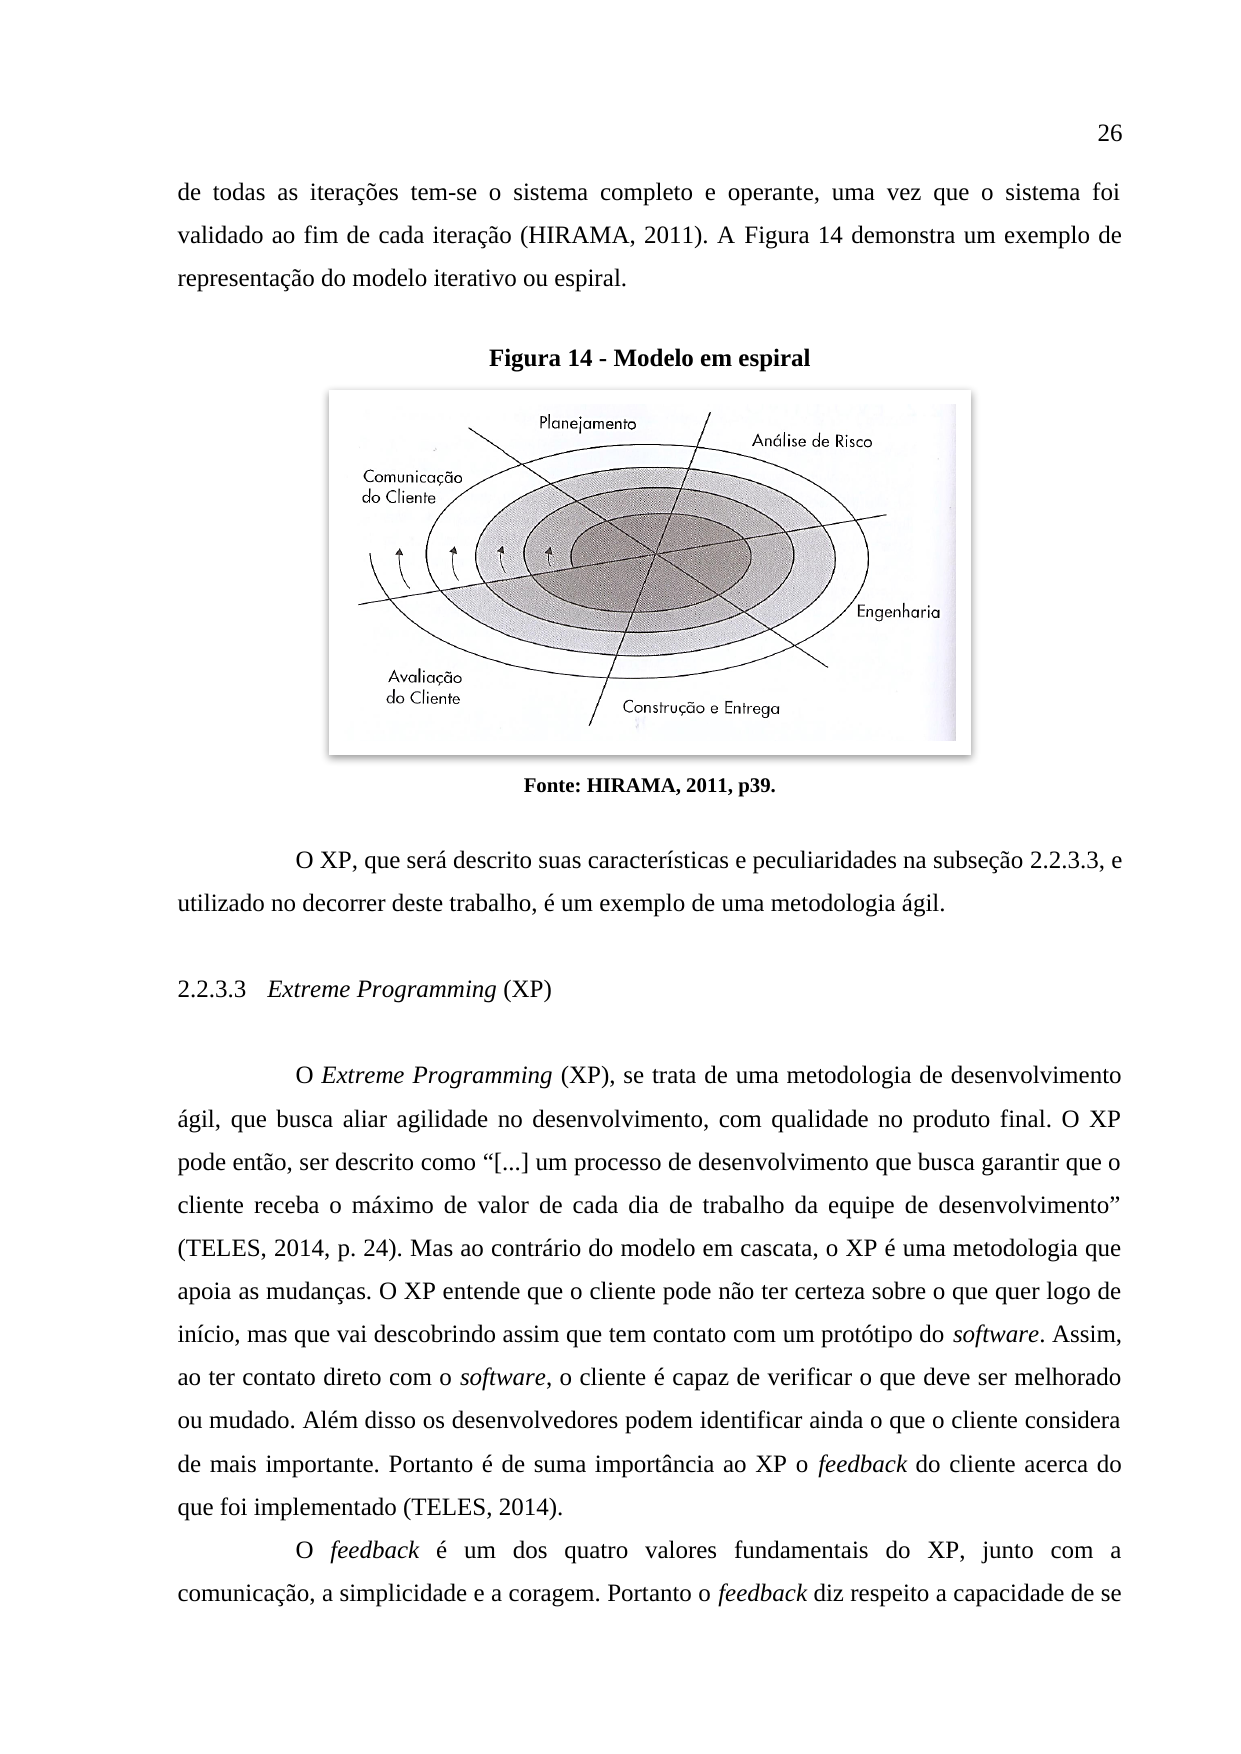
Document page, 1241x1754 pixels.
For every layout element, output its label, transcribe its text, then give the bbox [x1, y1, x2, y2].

text Fonte: HIRAMA, 2011, p39. [177, 773, 1122, 797]
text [177, 177, 1122, 292]
text O Extreme Programming (XP), se trata de uma metodologia de desenvolvimento ágil, que busca aliar agilidade no desenvolvimento, com qualidade no produto final. O XP pode então, ser descrito como “[...] um processo de desenvolvimento que busca garantir que o cliente receba o máximo de valor de cada dia de trabalho da equipe de desenvolvimento” (TELES, 2014, p. 24). Mas ao contrário do modelo em cascata, o XP é uma metodologia que apoia as mudanças. O XP entende que o cliente pode não ter certeza sobre o que quer logo de início, mas que vai descobrindo assim que tem contato com um protótipo do software. Assim, ao ter contato direto com o software, o cliente é capaz de verificar o que deve ser melhorado ou mudado. Além disso os desenvolvedores podem identificar ainda o que o cliente considera de mais importante. Portanto é de suma importância ao XP o feedback do cliente acerca do que foi implementado (TELES, 2014). [177, 1061, 1122, 1521]
text Figura 14 - Modelo em espiral [177, 343, 1122, 371]
picture [343, 404, 956, 741]
subtitle Extreme Programming (XP) [177, 974, 1122, 1003]
text O XP, que será descrito suas características e peculiaridades na subseção 5.2.3.5, e utilizado no decorrer deste trabalho, é um exemplo de uma metodologia ágil. [177, 845, 1122, 917]
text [177, 1535, 1122, 1607]
